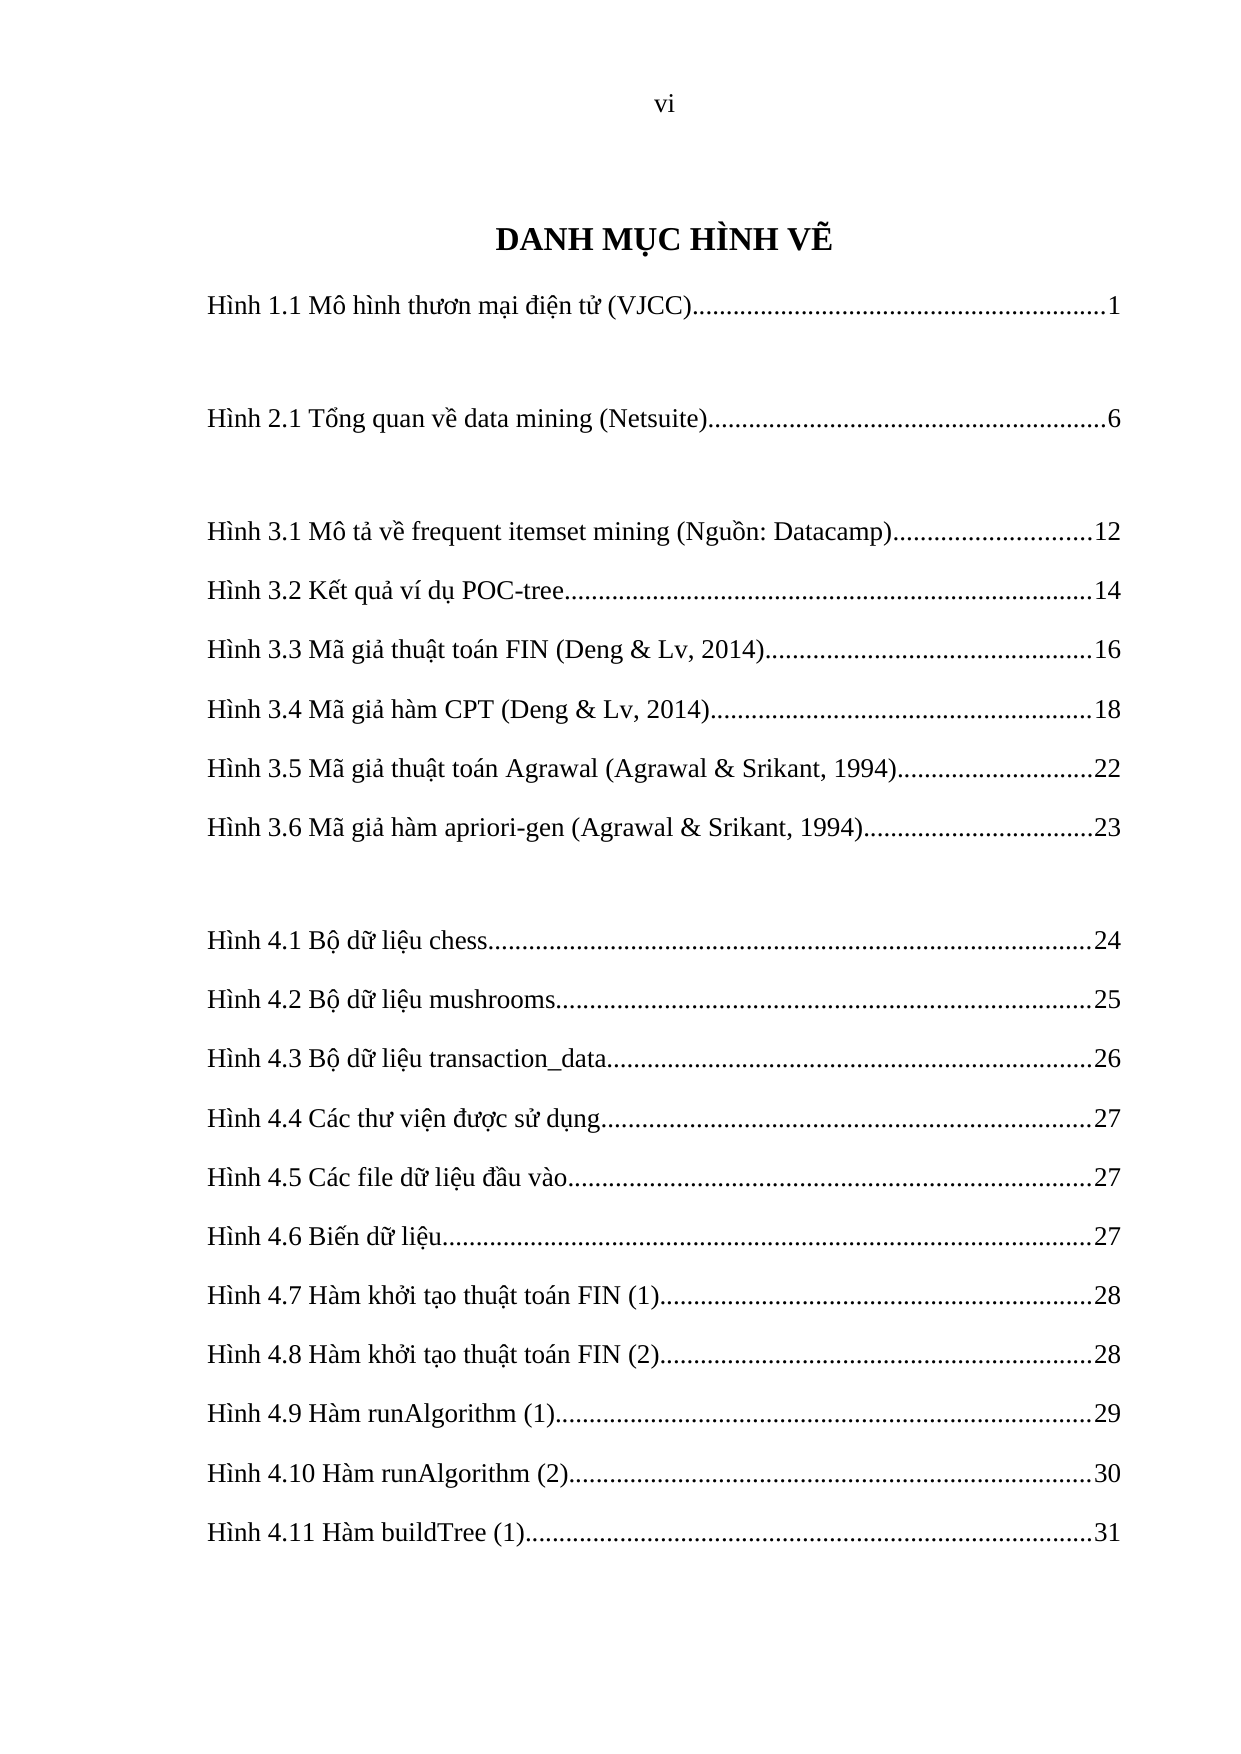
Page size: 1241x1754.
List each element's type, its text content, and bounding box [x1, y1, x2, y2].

text Hình 4.10 Hàm runAlgorithm (2) 30 [207, 1457, 1122, 1488]
subtitle DANH MỤC HÌNH VẼ [207, 219, 1122, 258]
text Hình 4.11 Hàm buildTree (1) 31 [207, 1516, 1122, 1547]
text Hình 4.3 Bộ dữ liệu transaction_data 26 [207, 1042, 1122, 1074]
text Hình 1.1 Mô hình thươn mại điện tử (VJCC) 1 [207, 289, 1122, 320]
text Hình 4.1 Bộ dữ liệu chess 24 [207, 924, 1122, 955]
text Hình 3.1 Mô tả về frequent itemset mining (Nguồn: Datacamp) 12 [207, 515, 1122, 546]
text Hình 2.1 Tổng quan về data mining (Netsuite) 6 [207, 402, 1122, 433]
text Hình 4.8 Hàm khởi tạo thuật toán FIN (2) 28 [207, 1338, 1122, 1369]
text Hình 3.6 Mã giả hàm apriori-gen (Agrawal & Srikant, 1994) 23 [207, 811, 1122, 842]
text Hình 4.2 Bộ dữ liệu mushrooms 25 [207, 983, 1122, 1014]
text Hình 4.6 Biến dữ liệu 27 [207, 1220, 1122, 1251]
text Hình 3.5 Mã giả thuật toán Agrawal (Agrawal & Srikant, 1994) 22 [207, 752, 1122, 783]
text Hình 4.7 Hàm khởi tạo thuật toán FIN (1) 28 [207, 1279, 1122, 1310]
text Hình 3.2 Kết quả ví dụ POC-tree 14 [207, 574, 1122, 606]
text Hình 3.4 Mã giả hàm CPT (Deng & Lv, 2014) 18 [207, 693, 1122, 724]
text Hình 3.3 Mã giả thuật toán FIN (Deng & Lv, 2014) 16 [207, 634, 1122, 665]
text Hình 4.4 Các thư viện được sử dụng 27 [207, 1102, 1122, 1133]
text Hình 4.5 Các file dữ liệu đầu vào 27 [207, 1161, 1122, 1192]
text Hình 4.9 Hàm runAlgorithm (1) 29 [207, 1397, 1122, 1429]
